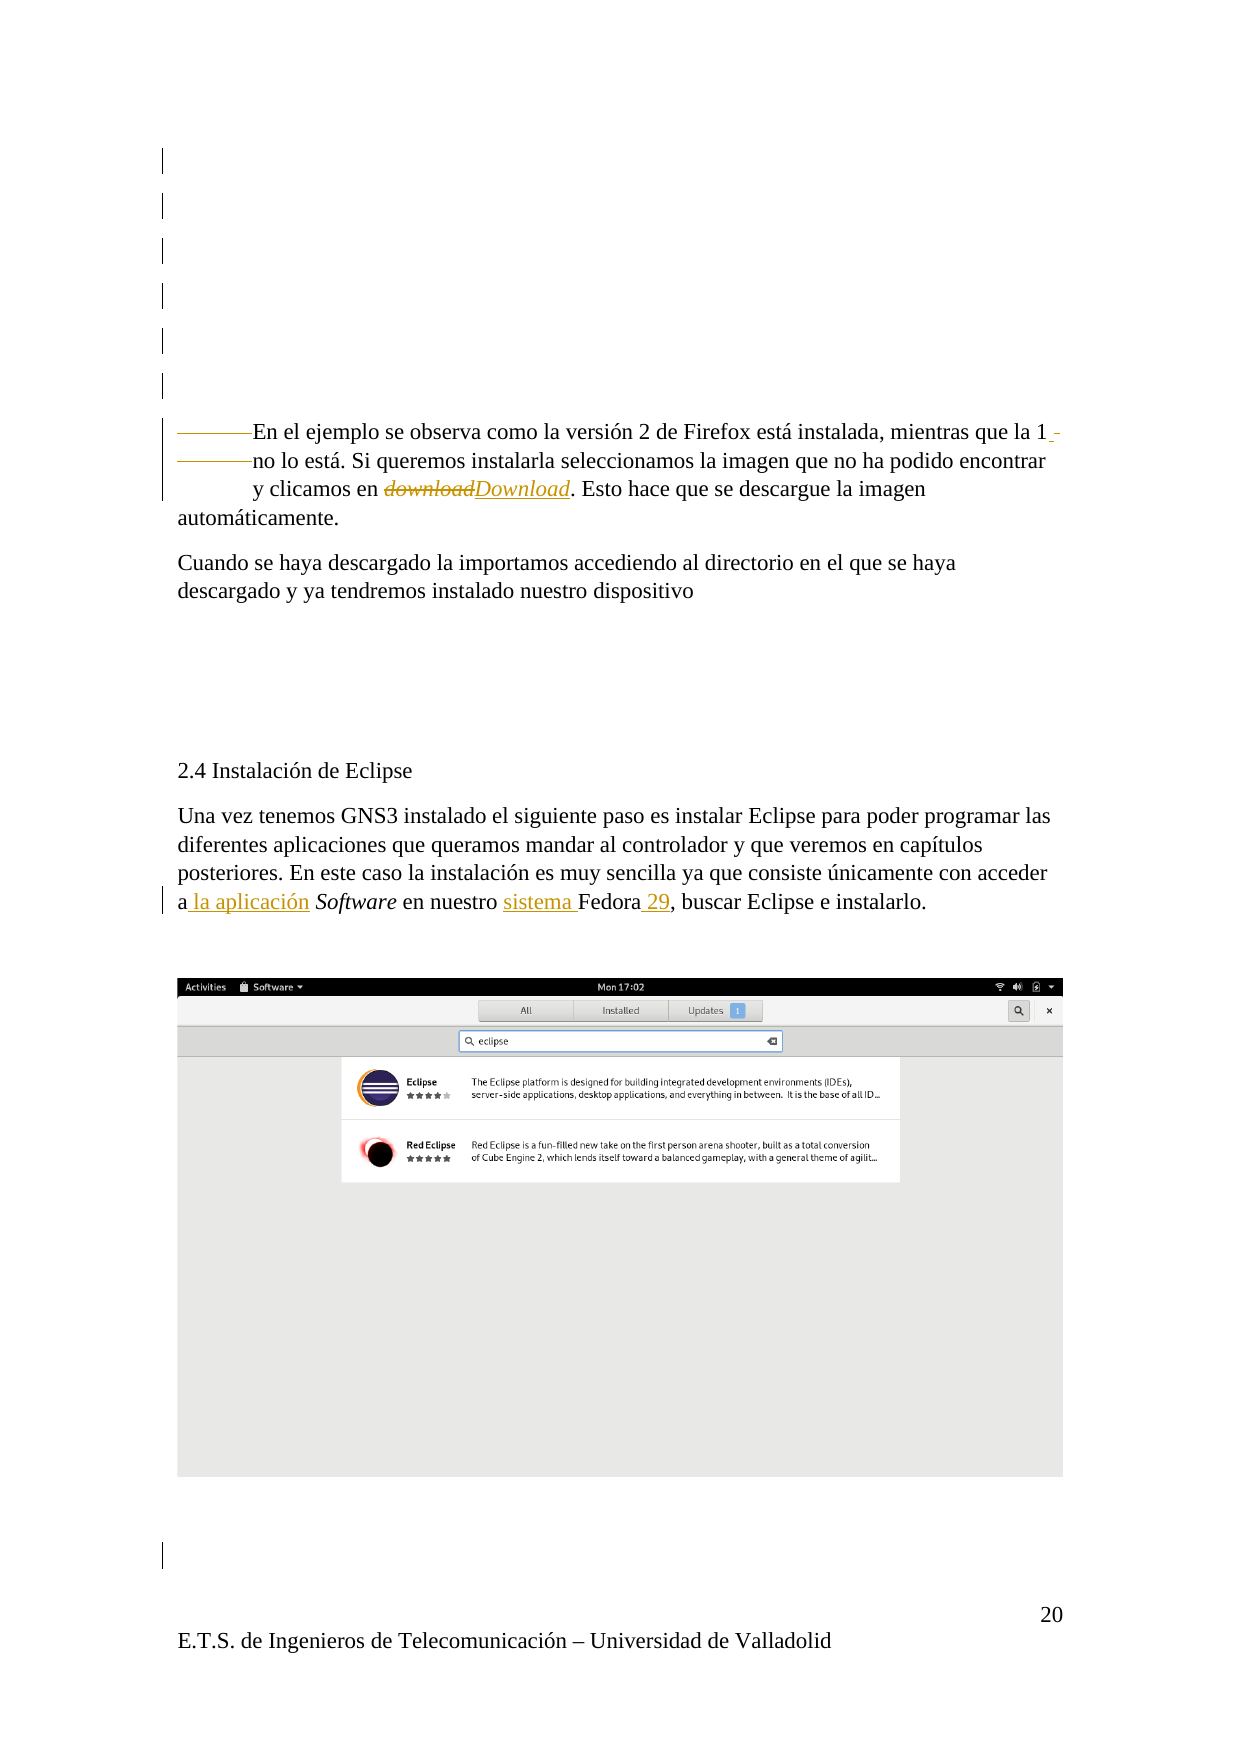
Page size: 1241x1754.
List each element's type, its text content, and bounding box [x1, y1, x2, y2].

text Una vez tenemos GNS3 instalado el siguiente paso es instalar Eclipse para poder programar las diferentes aplicaciones que queramos mandar al controlador y que veremos en capítulos posteriores. En este caso la instalación es muy sencilla ya que consiste únicamente con acceder a Software en nuestro Fedora, buscar Eclipse e instalarlo. [177, 803, 1063, 914]
text Cuando se haya descargado la importamos accediendo al directorio en el que se haya descargado y ya tendremos instalado nuestro dispositivo [177, 549, 1063, 603]
text En el ejemplo se observa como la versión 2 de Firefox está instalada, mientras que la 1no lo está. Si queremos instalarla seleccionamos la imagen que no ha podido encontrar y clicamos en . Esto hace que se descargue la imagen automáticamente. [177, 418, 1063, 530]
picture [177, 978, 1063, 1477]
text 2.4 Instalación de Eclipse [177, 757, 1063, 784]
